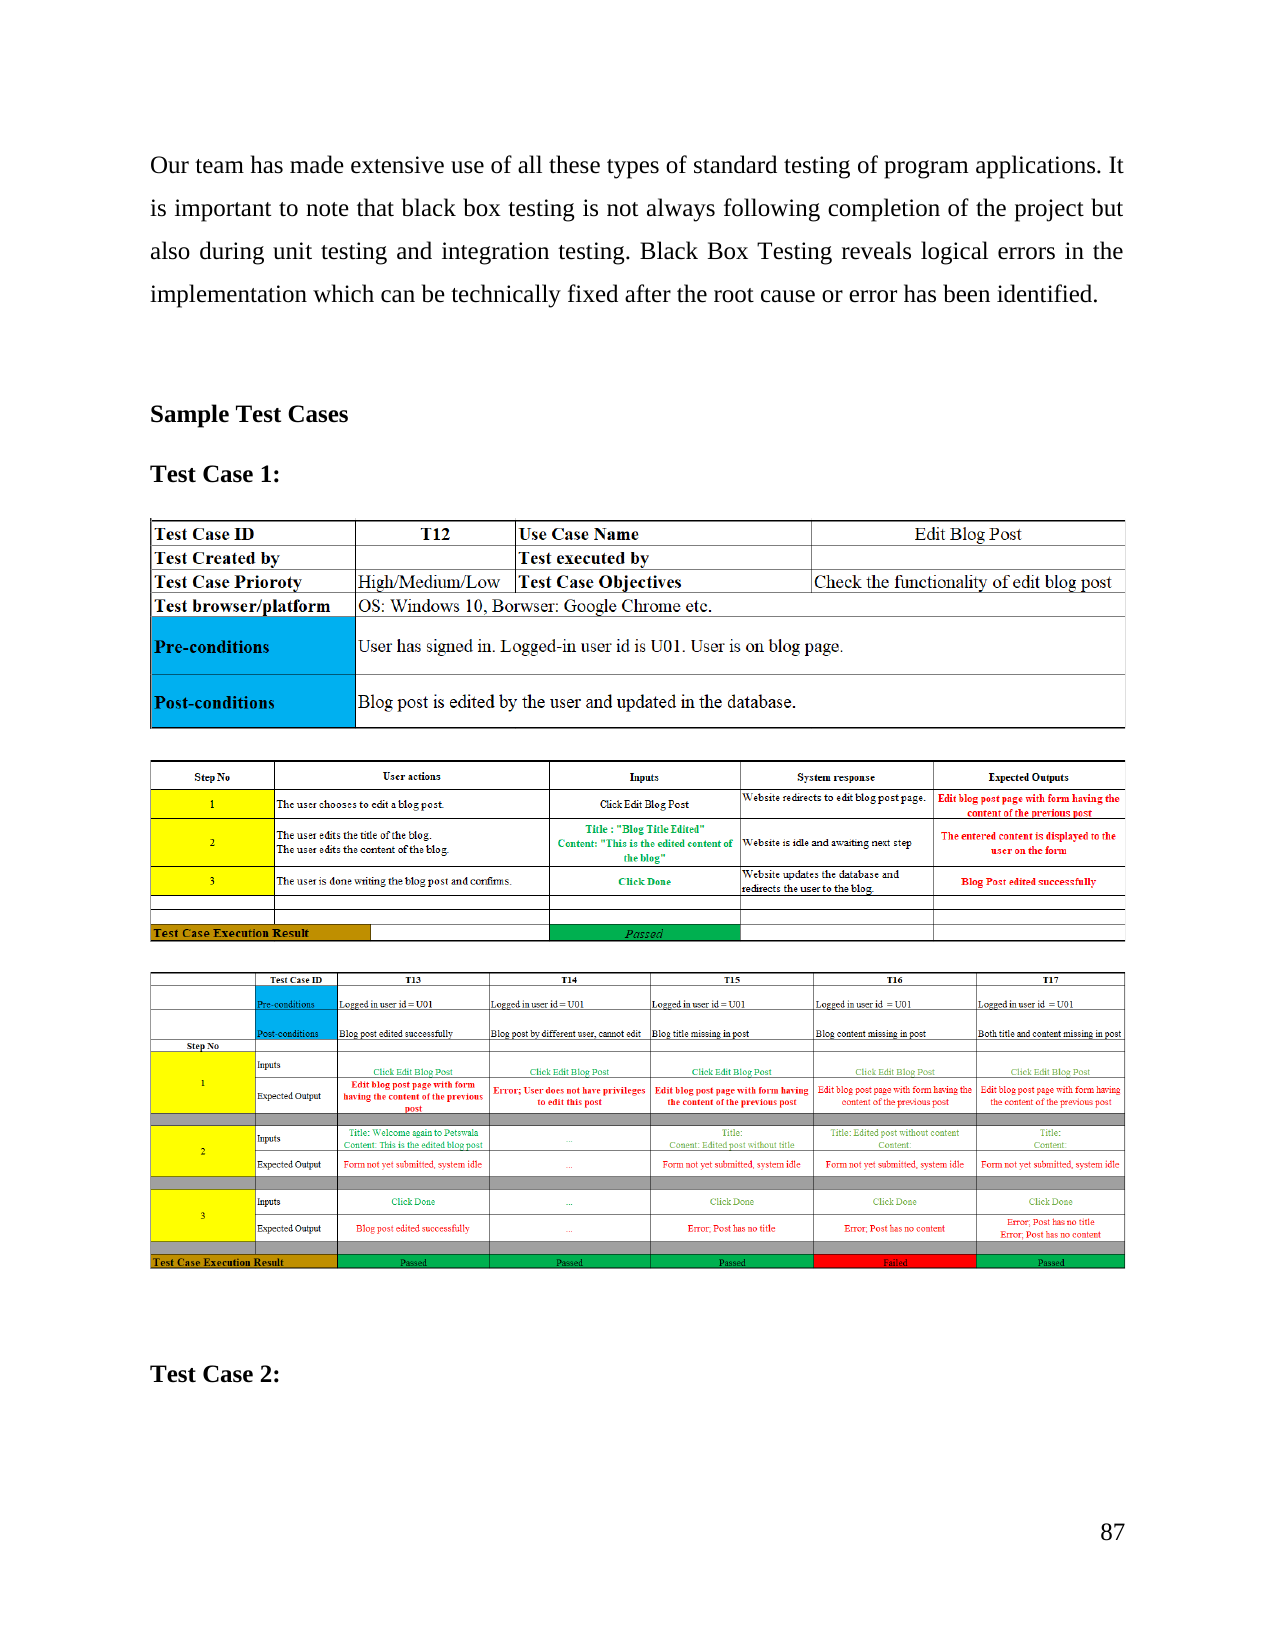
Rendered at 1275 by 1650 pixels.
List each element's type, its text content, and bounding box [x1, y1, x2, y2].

text Test Case 2: [150, 1359, 1125, 1388]
text Sample Test Cases [150, 399, 1125, 428]
picture [150, 518, 1125, 729]
text Test Case 1: [150, 459, 1125, 487]
picture [150, 972, 1125, 1269]
text Our team has made extensive use of all these types of standard testing of program applications. It is important to note that black box testing is not always following completion of the project but also during unit testing and integration testing. Black Box Testing reveals logical errors in the implementation which can be technically fixed after the root cause or error has been identified. [150, 150, 1125, 308]
picture [150, 760, 1125, 942]
